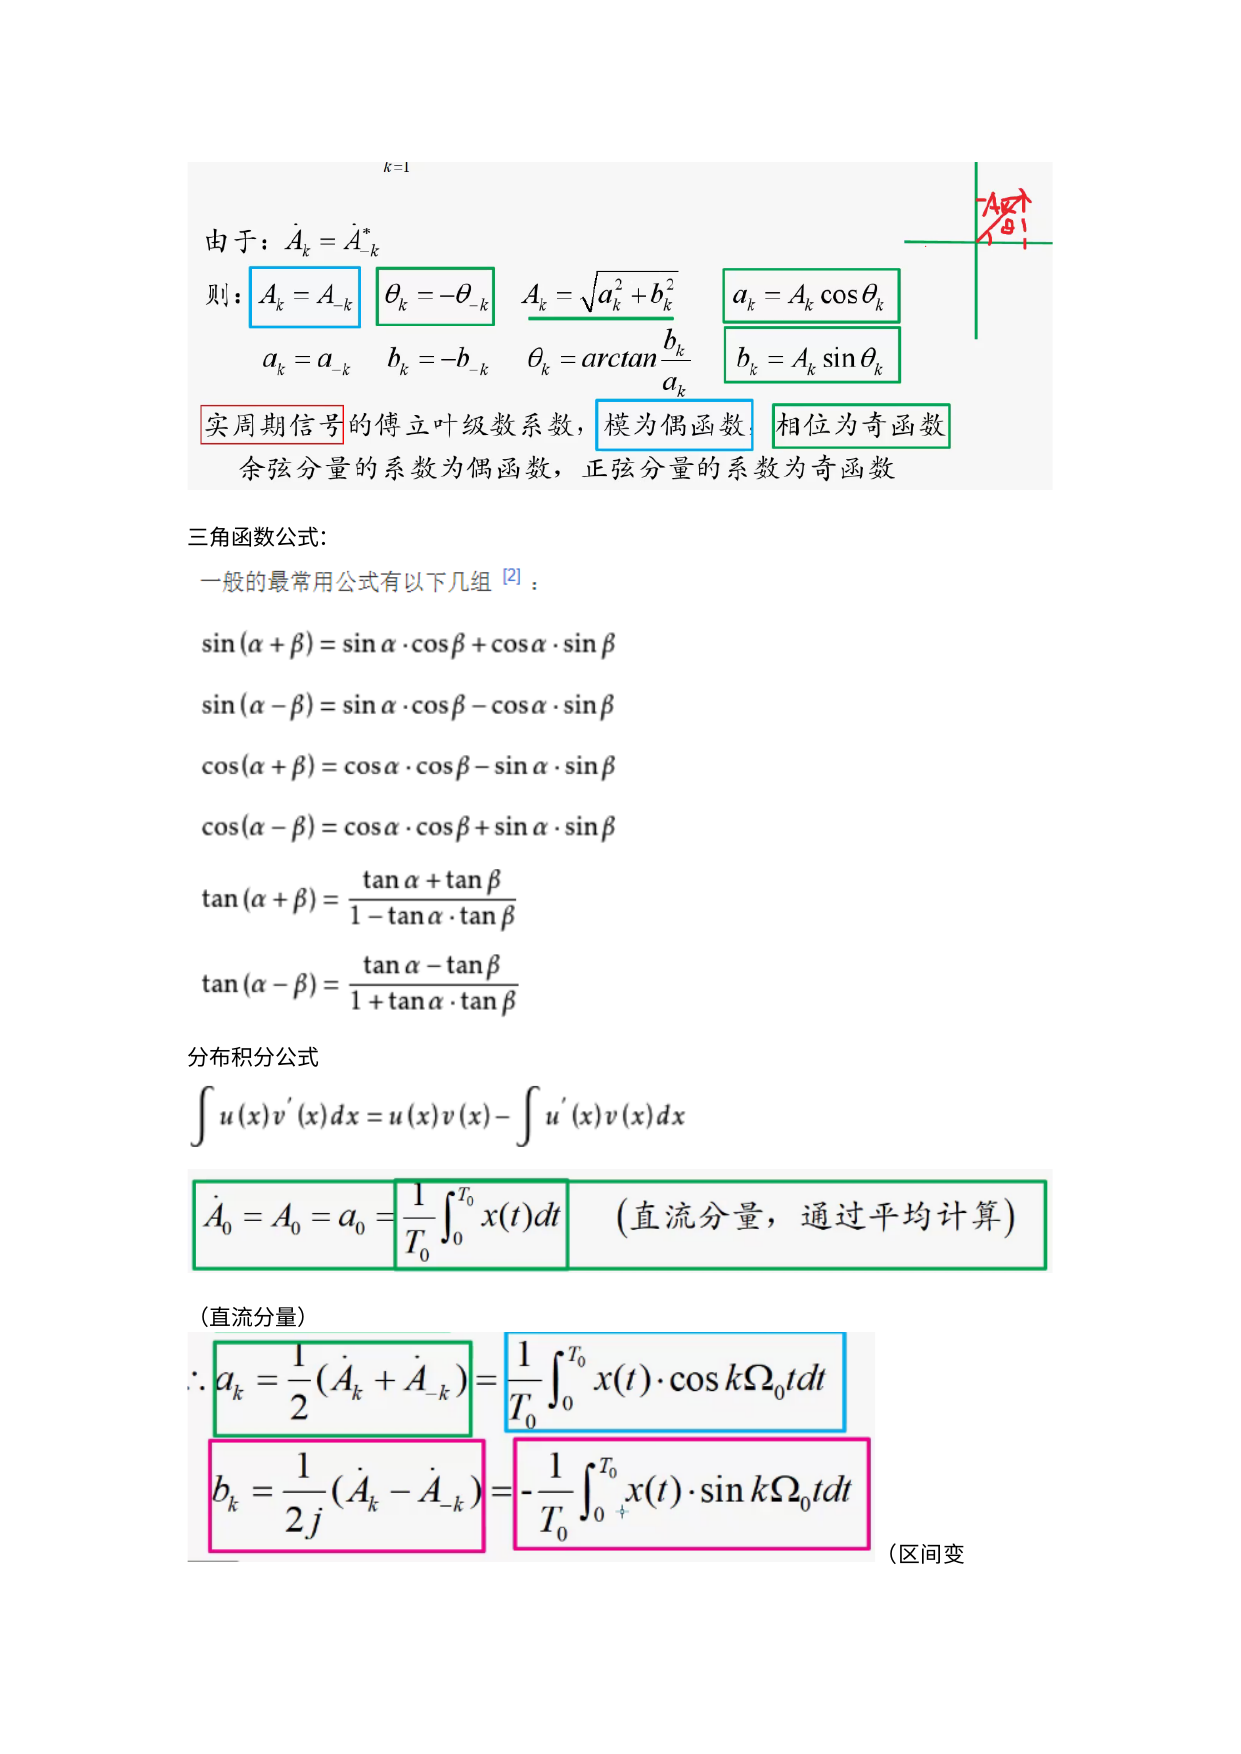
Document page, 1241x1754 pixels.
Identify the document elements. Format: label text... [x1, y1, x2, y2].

picture [508, 1332, 843, 1429]
picture [187, 162, 1053, 490]
picture [187, 1169, 1053, 1273]
picture [187, 1072, 720, 1152]
picture [187, 1332, 876, 1562]
text 分布积分公式 [187, 1039, 965, 1072]
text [187, 1332, 965, 1592]
picture [187, 552, 714, 1026]
text 三角函数公式： [187, 519, 965, 552]
text （直流分量） [187, 1273, 965, 1332]
